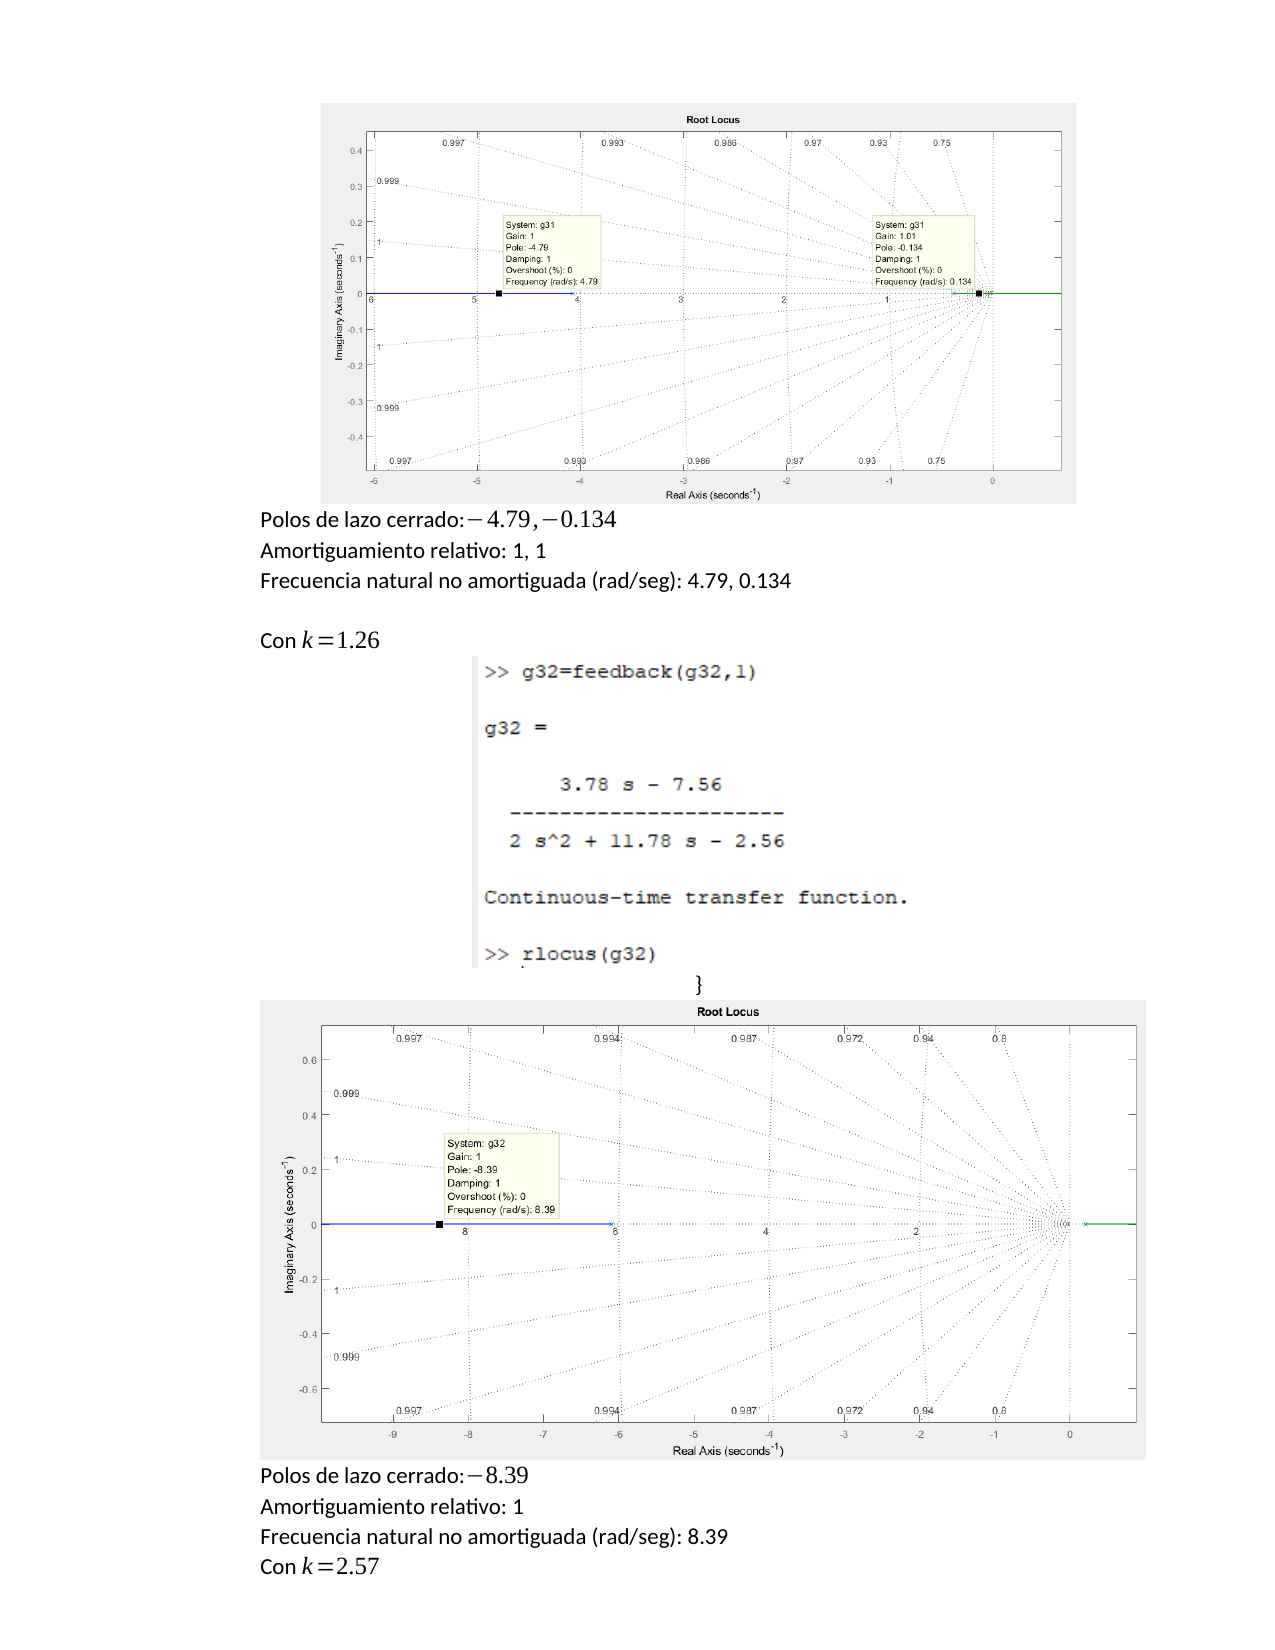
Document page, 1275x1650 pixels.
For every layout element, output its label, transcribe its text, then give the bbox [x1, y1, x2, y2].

list Amortiguamiento relativo: 1, 1 [260, 536, 1137, 564]
list } [260, 970, 1137, 1000]
list Con [260, 1552, 1137, 1580]
picture [320, 103, 1077, 504]
list Frecuencia natural no amortiguada (rad/seg): 8.39 [260, 1522, 1137, 1550]
list Frecuencia natural no amortiguada (rad/seg): 4.79, 0.134 [260, 566, 1137, 594]
picture [260, 1000, 1147, 1460]
list Amortiguamiento relativo: 1 [260, 1492, 1137, 1520]
list Polos de lazo cerrado: [260, 506, 1137, 534]
list Con [260, 626, 1137, 654]
picture [472, 656, 926, 968]
list Polos de lazo cerrado: [260, 1462, 1137, 1489]
